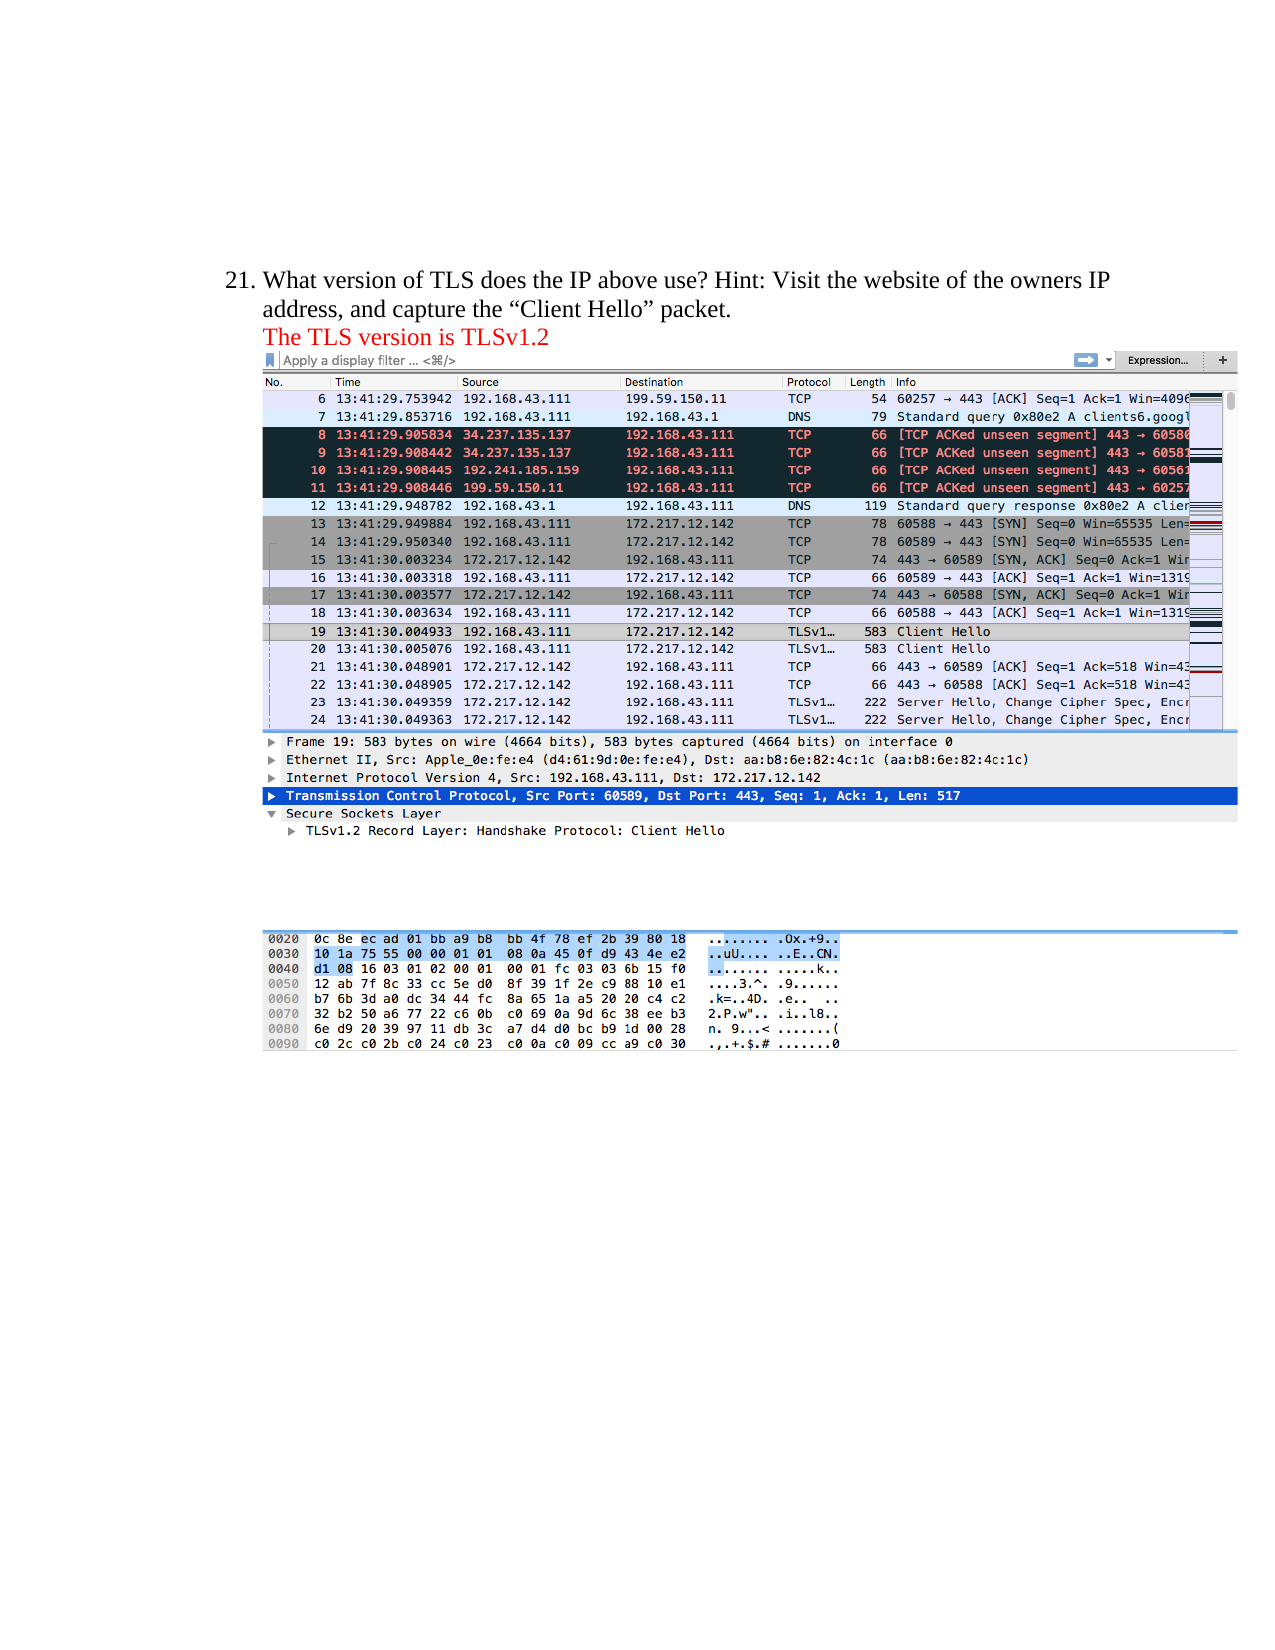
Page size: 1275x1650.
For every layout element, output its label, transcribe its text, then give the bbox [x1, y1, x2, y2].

list What version of TLS does the IP above use? Hint: Visit the website of the owners IP address, and capture the “Client Hello” packet. [225, 265, 1125, 322]
picture [262, 351, 1238, 1051]
list The TLS version is TLSv1.2 [262, 322, 1125, 351]
